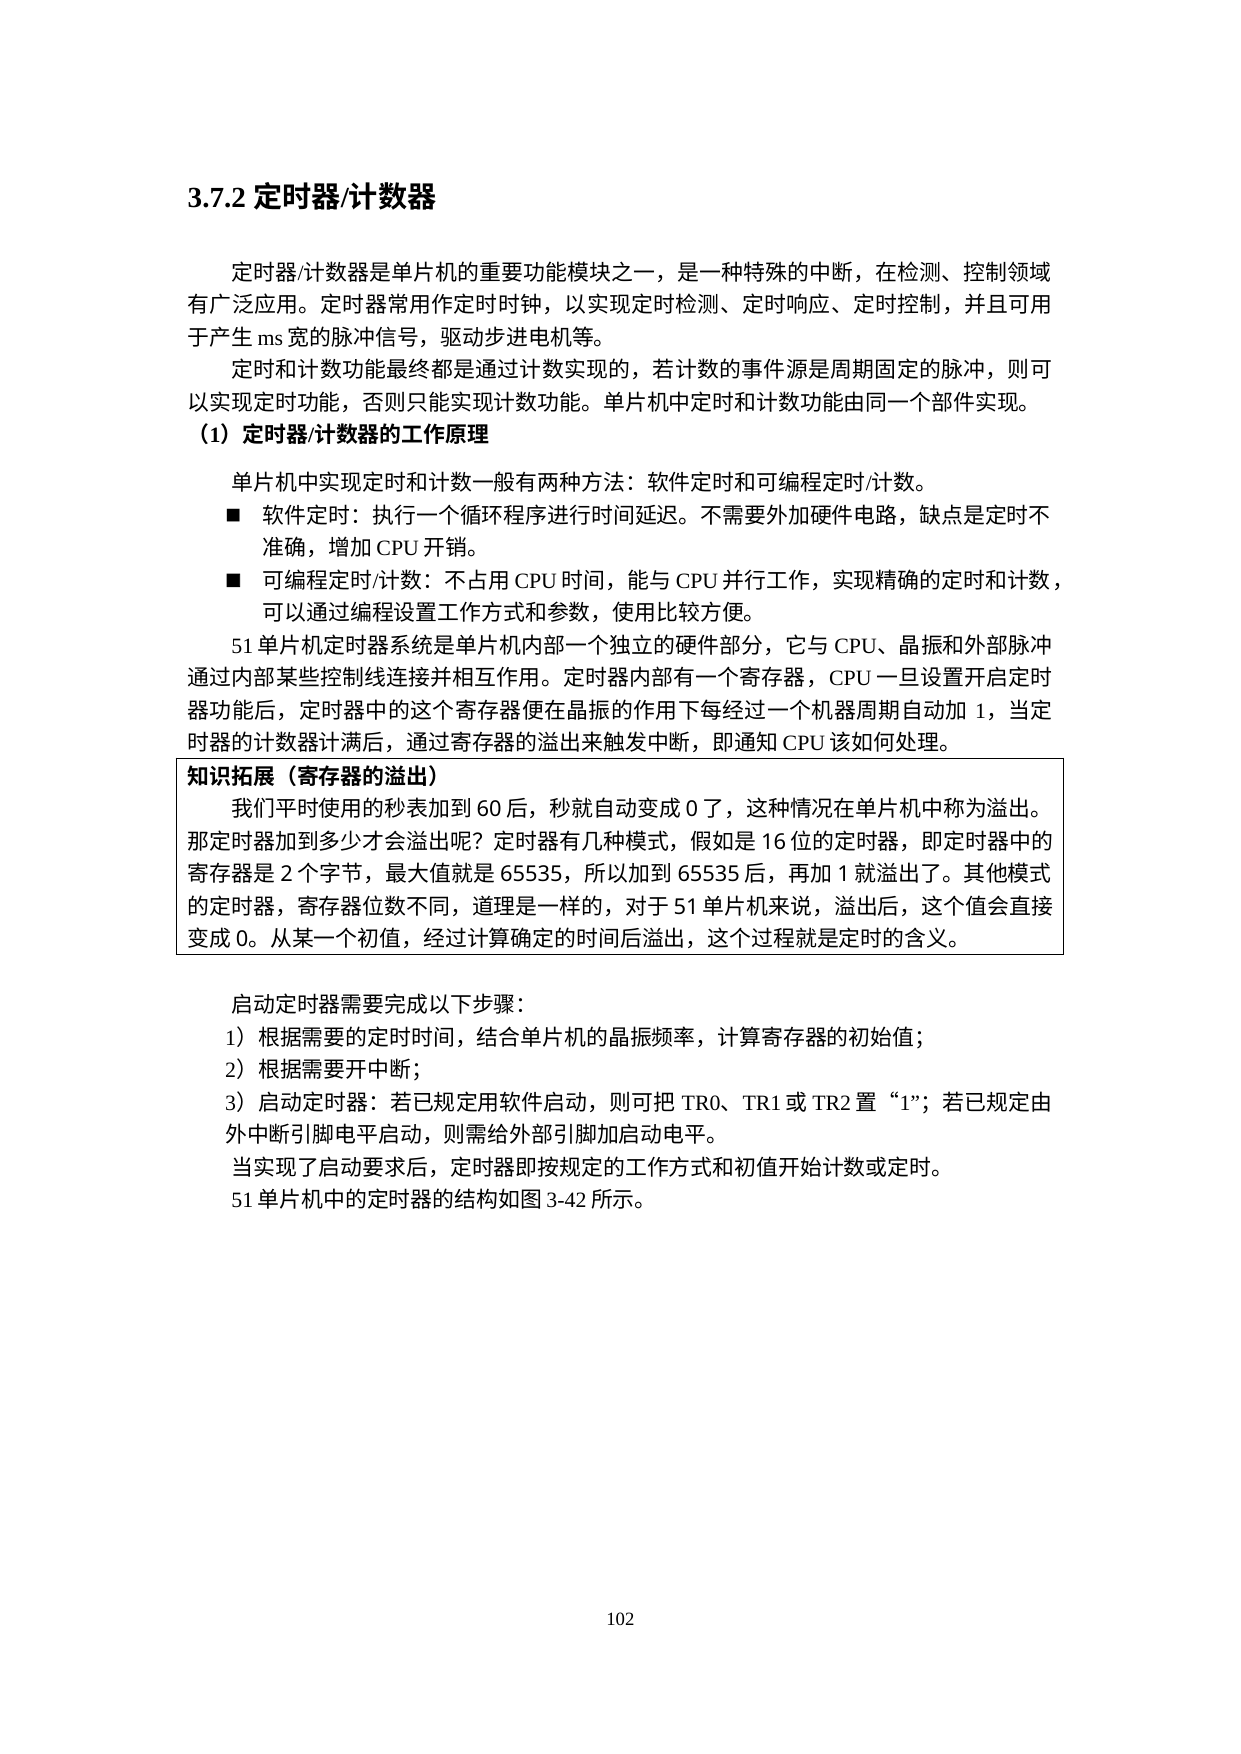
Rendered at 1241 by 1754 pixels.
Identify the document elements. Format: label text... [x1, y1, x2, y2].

text 51单片机中的定时器的结构如图3-42所示。 [187, 1182, 1053, 1214]
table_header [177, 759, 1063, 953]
text 2）根据需要开中断； [225, 1052, 1053, 1084]
text 3）启动定时器：若已规定用软件启动，则可把TR0、TR1或TR2置“1”；若已规定由外中断引脚电平启动，则需给外部引脚加启动电平。 [225, 1084, 1053, 1149]
list 软件定时：执行一个循环程序进行时间延迟。不需要外加硬件电路，缺点是定时不准确，增加CPU开销。 [225, 497, 1053, 562]
text 1）根据需要的定时时间，结合单片机的晶振频率，计算寄存器的初始值； [225, 1019, 1053, 1052]
text （1）定时器/计数器的工作原理 [187, 417, 1053, 449]
text 单片机中实现定时和计数一般有两种方法：软件定时和可编程定时/计数。 [187, 465, 1053, 497]
text 当实现了启动要求后，定时器即按规定的工作方式和初值开始计数或定时。 [187, 1149, 1053, 1182]
text 定时和计数功能最终都是通过计数实现的，若计数的事件源是周期固定的脉冲，则可以实现定时功能，否则只能实现计数功能。单片机中定时和计数功能由同一个部件实现。 [187, 352, 1053, 417]
text 51单片机定时器系统是单片机内部一个独立的硬件部分，它与CPU、晶振和外部脉冲通过内部某些控制线连接并相互作用。定时器内部有一个寄存器，CPU一旦设置开启定时器功能后，定时器中的这个寄存器便在晶振的作用下每经过一个机器周期自动加1，当定时器的计数器计满后，通过寄存器的溢出来触发中断，即通知CPU该如何处理。 [187, 627, 1053, 757]
text 定时器/计数器是单片机的重要功能模块之一，是一种特殊的中断，在检测、控制领域有广泛应用。定时器常用作定时时钟，以实现定时检测、定时响应、定时控制，并且可用于产生ms宽的脉冲信号，驱动步进电机等。 [187, 254, 1053, 352]
text 启动定时器需要完成以下步骤： [187, 987, 1053, 1019]
list 可编程定时/计数：不占用CPU时间，能与CPU并行工作，实现精确的定时和计数，可以通过编程设置工作方式和参数，使用比较方便。 [225, 562, 1053, 627]
subtitle 3.7.2 定时器/计数器 [187, 162, 1053, 227]
